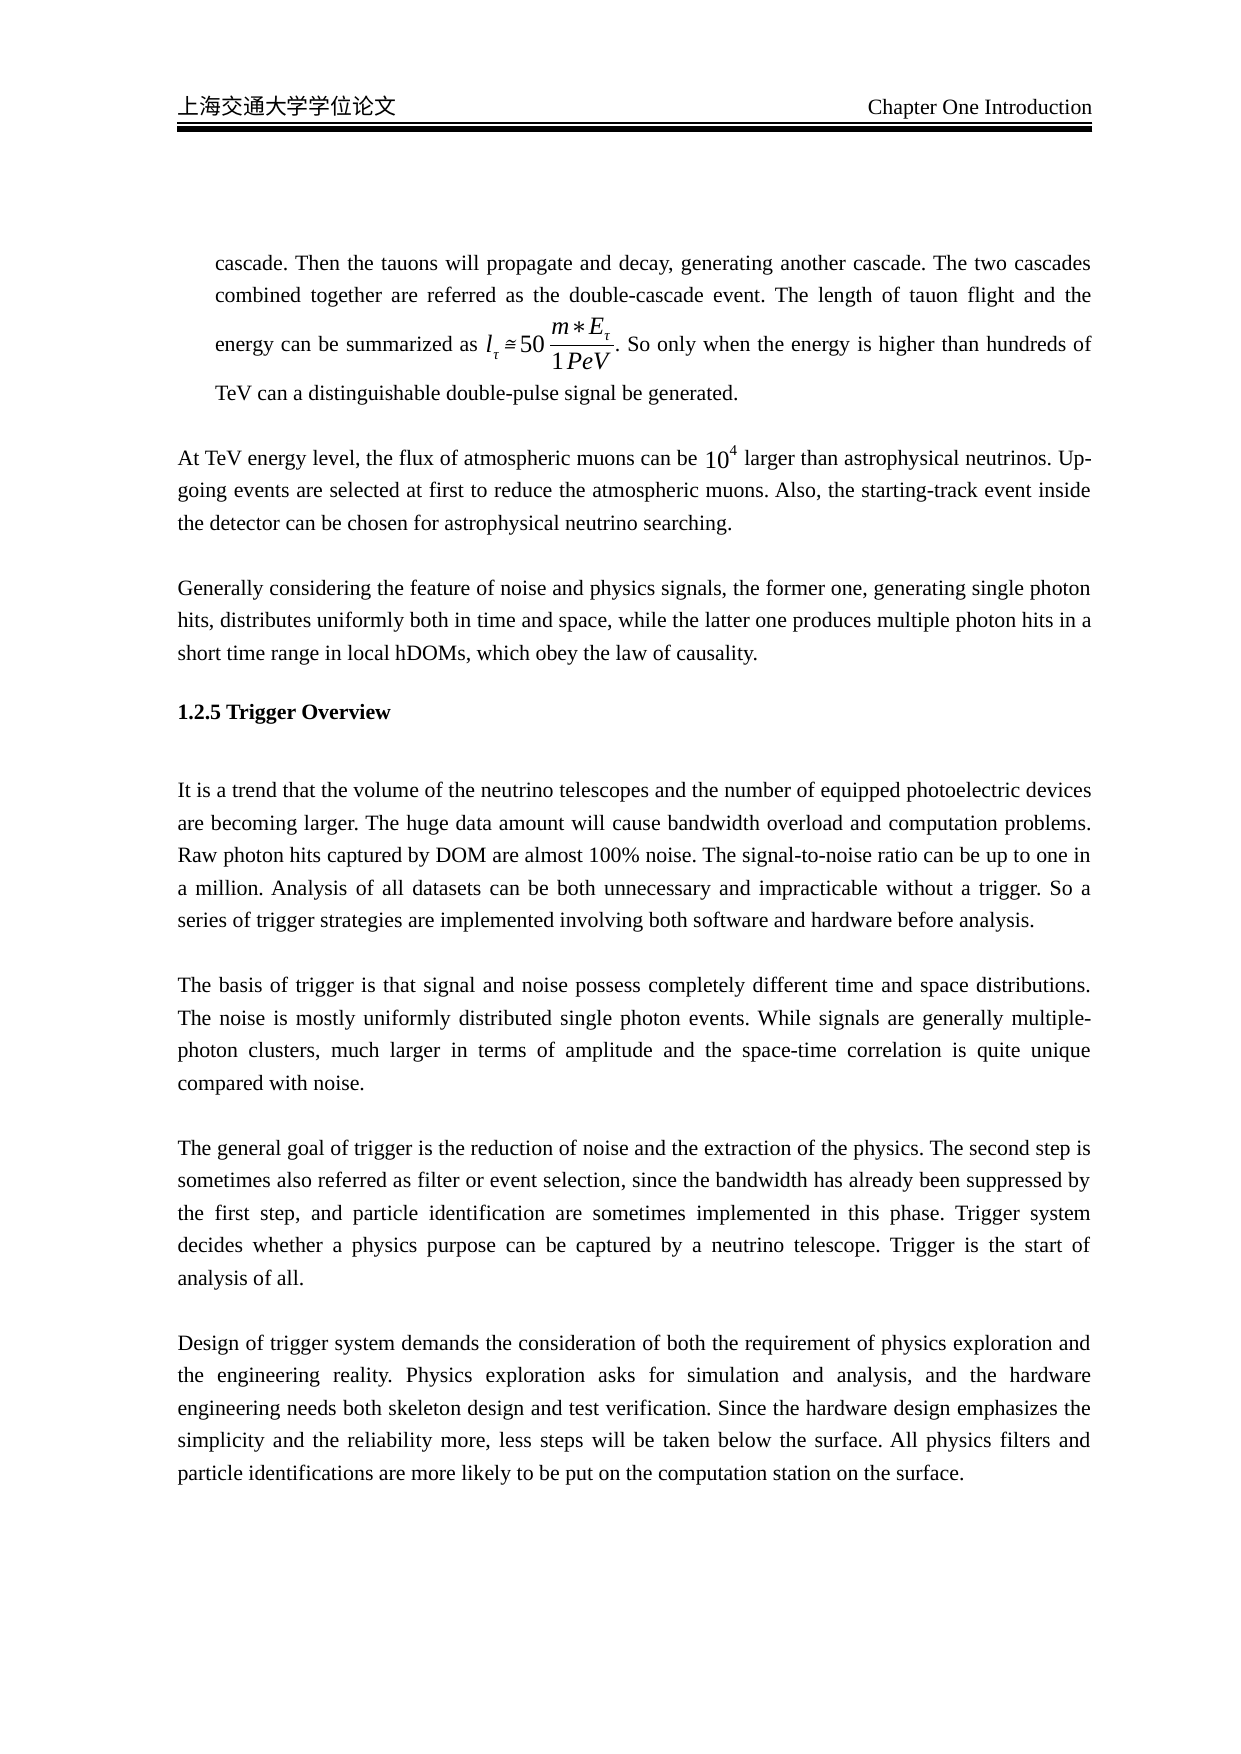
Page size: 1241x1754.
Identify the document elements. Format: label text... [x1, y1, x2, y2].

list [177, 246, 1092, 409]
text Generally considering the feature of noise and physics signals, the former one, generating single photon hits, distributes uniformly both in time and space, while the latter one produces multiple photon hits in a short time range in local hDOMs, which obey the law of causality. [177, 571, 1092, 669]
text The basis of trigger is that signal and noise possess completely different time and space distributions. The noise is mostly uniformly distributed single photon events. While signals are generally multiple-photon clusters, much larger in terms of amplitude and the space-time correlation is quite unique compared with noise. [177, 969, 1092, 1099]
text It is a trend that the volume of the neutrino telescopes and the number of equipped photoelectric devices are becoming larger. The huge data amount will cause bandwidth overload and computation problems. Raw photon hits captured by DOM are almost 100% noise. The signal-to-noise ratio can be up to one in a million. Analysis of all datasets can be both unnecessary and impracticable without a trigger. So a series of trigger strategies are implemented involving both software and hardware before analysis. [177, 774, 1092, 936]
text The general goal of trigger is the reduction of noise and the extraction of the physics. The second step is sometimes also referred as filter or event selection, since the bandwidth has already been suppressed by the first step, and particle identification are sometimes implemented in this phase. Trigger system decides whether a physics purpose can be captured by a neutrino telescope. Trigger is the start of analysis of all. [177, 1131, 1092, 1294]
text At TeV energy level, the flux of atmospheric muons can be larger than astrophysical neutrinos. Up-going events are selected at first to reduce the atmospheric muons. Also, the starting-track event inside the detector can be chosen for astrophysical neutrino searching. [177, 441, 1092, 539]
subtitle 1.2.5 Trigger Overview [177, 696, 1092, 728]
text Design of trigger system demands the consideration of both the requirement of physics exploration and the engineering reality. Physics exploration asks for simulation and analysis, and the hardware engineering needs both skeleton design and test verification. Since the hardware design emphasizes the simplicity and the reliability more, less steps will be taken below the surface. All physics filters and particle identifications are more likely to be put on the computation station on the surface. [177, 1326, 1092, 1489]
